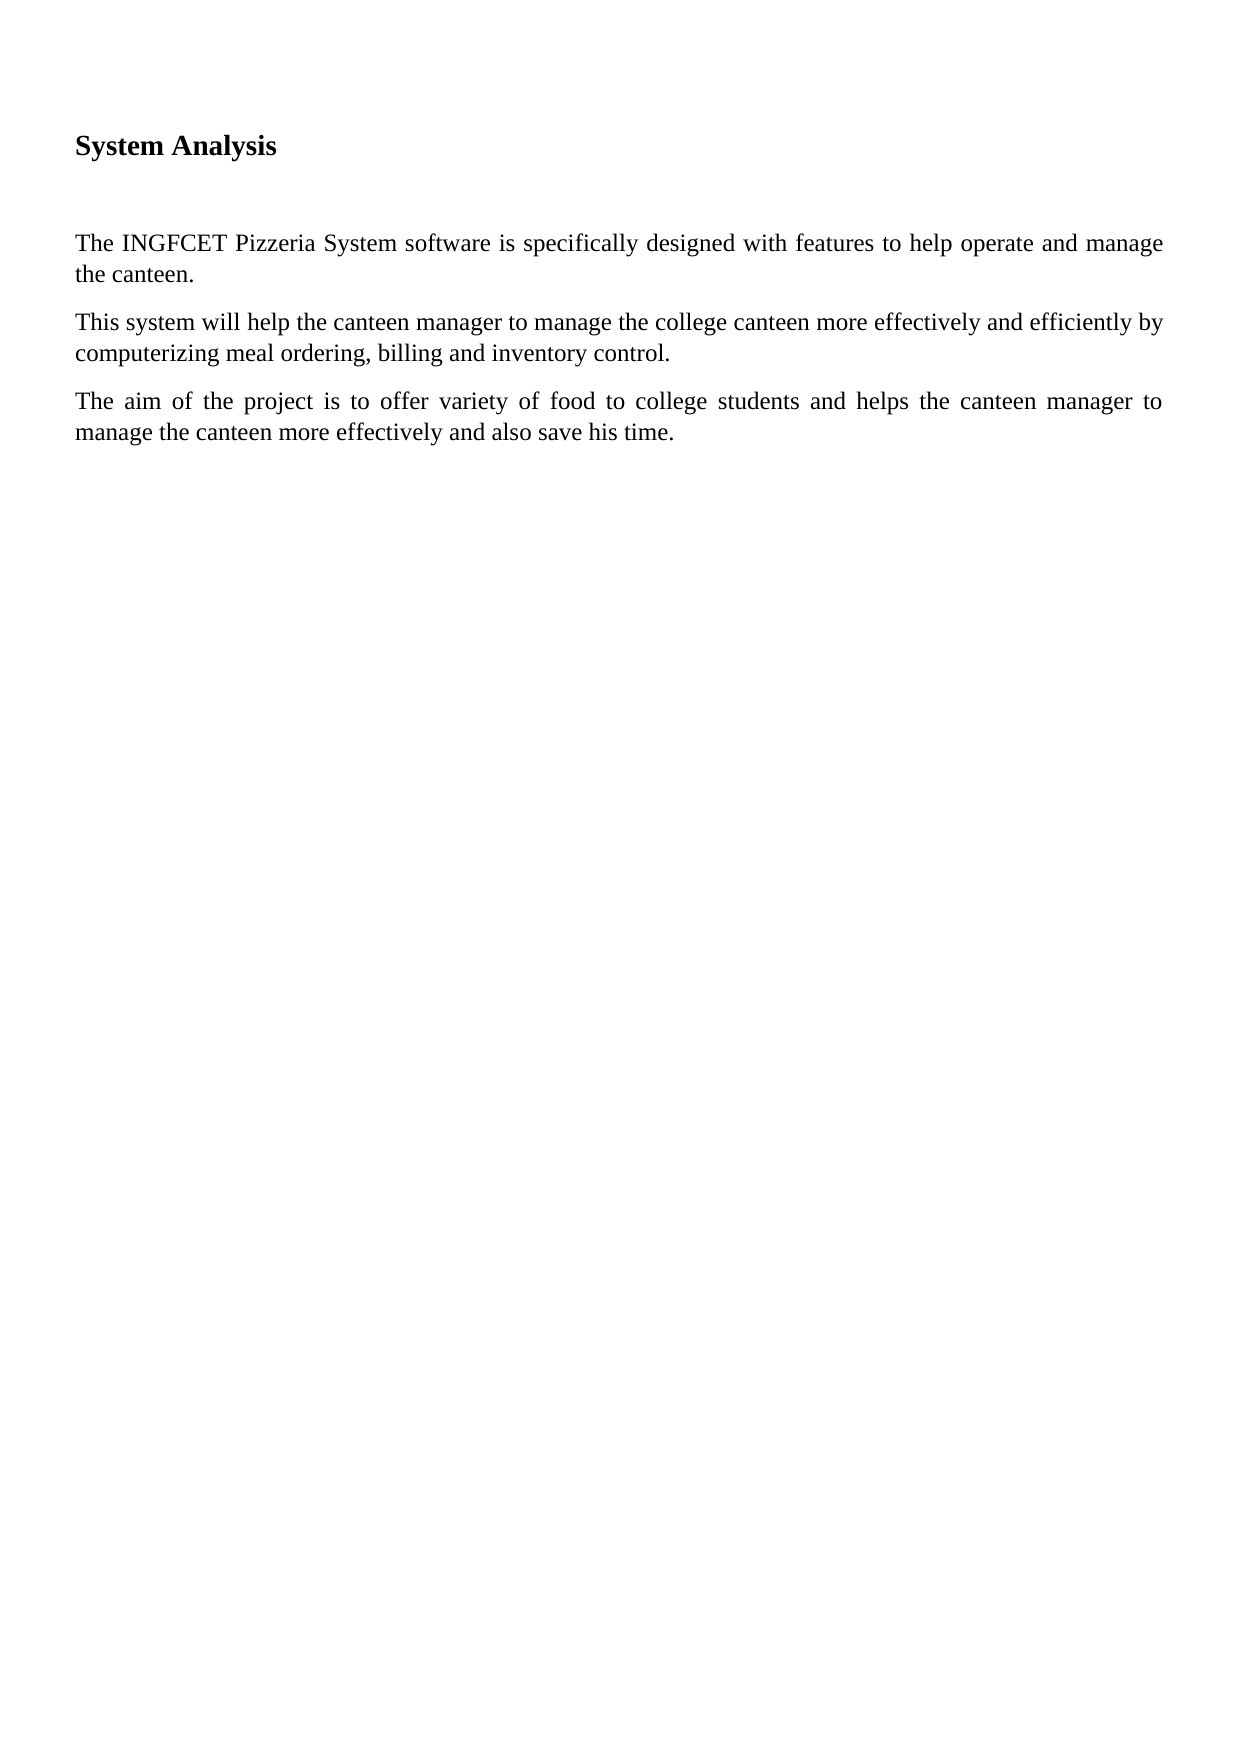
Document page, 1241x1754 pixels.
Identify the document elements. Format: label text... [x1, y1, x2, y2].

text This system will help the canteen manager to manage the college canteen more effectively and efficiently by computerizing meal ordering, billing and inventory control. [75, 307, 1165, 367]
text System Analysis [75, 128, 1165, 161]
text The aim of the project is to offer variety of food to college students and helps the canteen manager to manage the canteen more effectively and also save his time. [75, 386, 1165, 446]
text The INGFCET Pizzeria System software is specifically designed with features to help operate and manage the canteen. [75, 228, 1165, 288]
